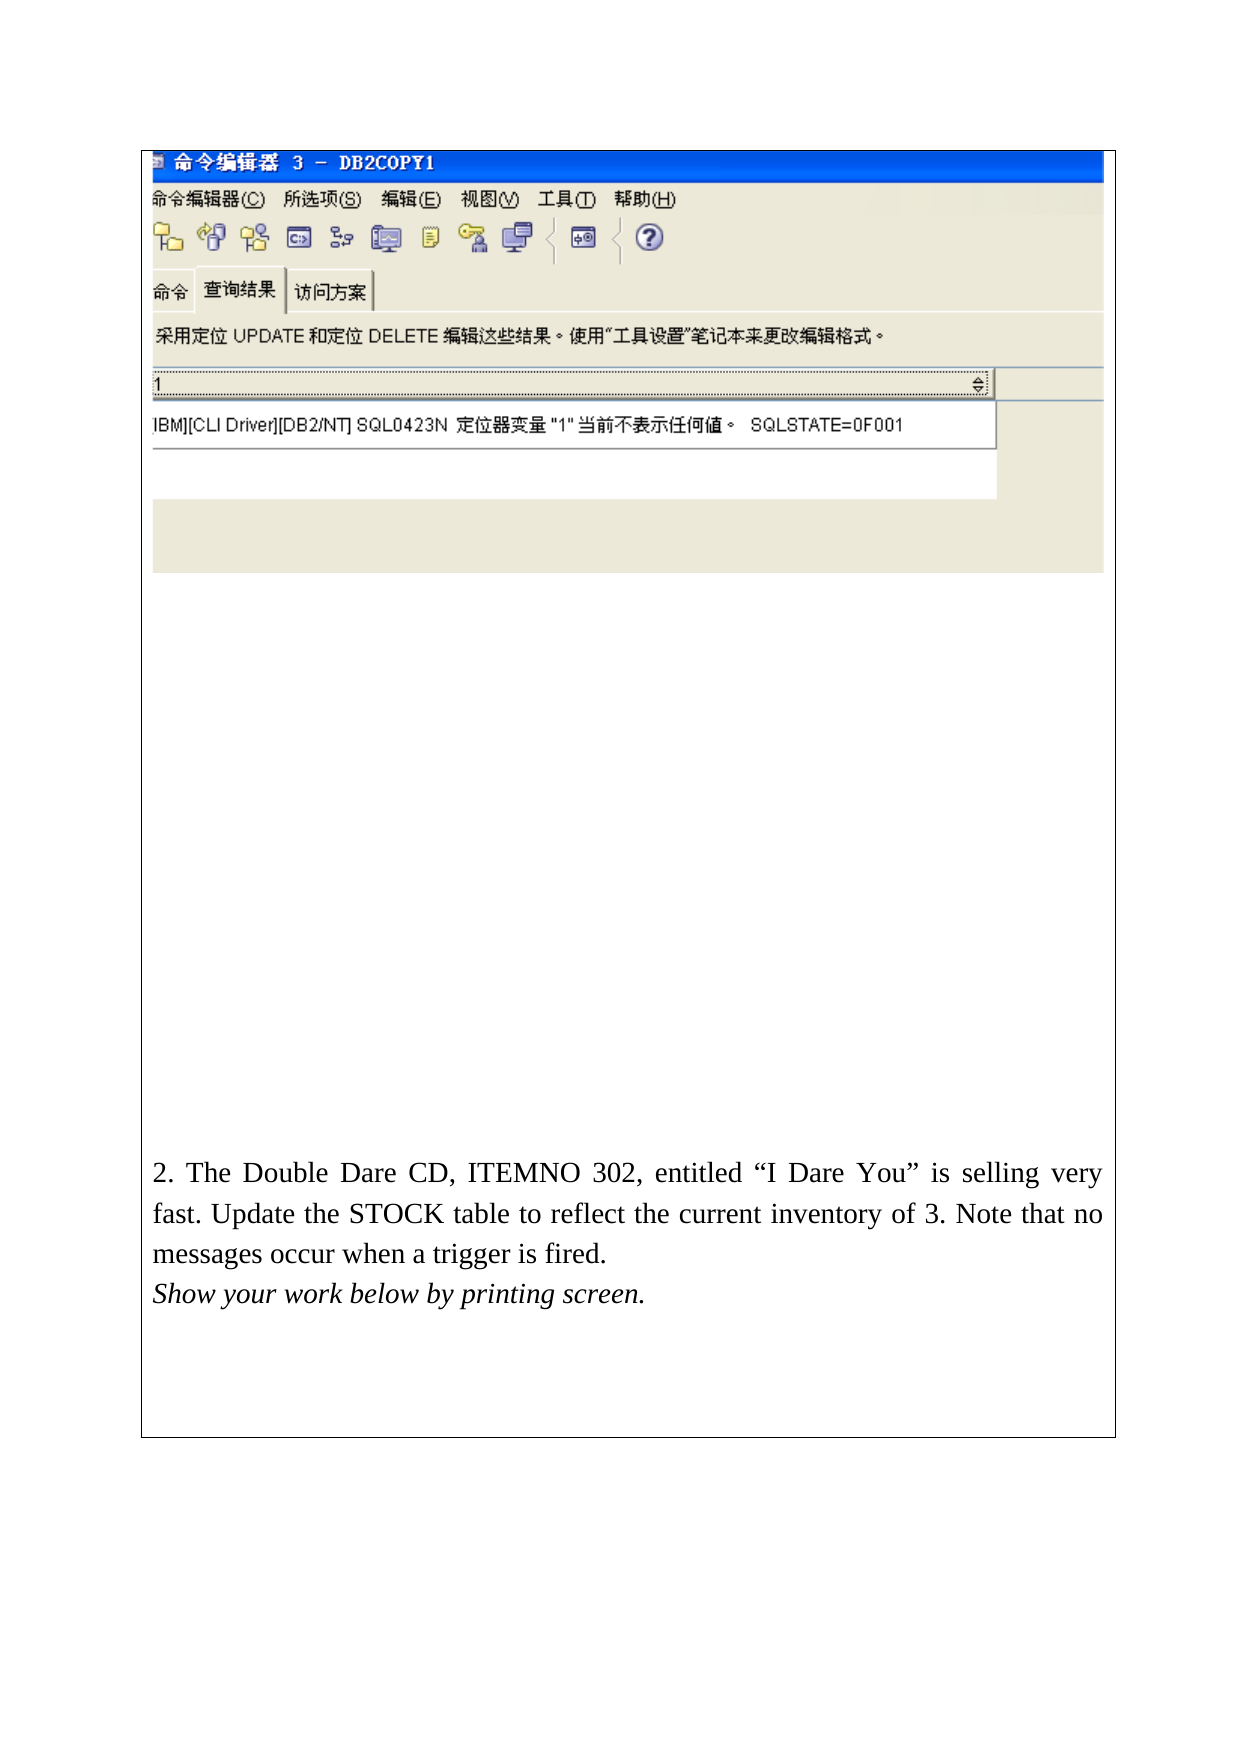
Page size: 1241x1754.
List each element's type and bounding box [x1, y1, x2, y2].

picture [152, 151, 1104, 573]
table_cell [142, 151, 1115, 1437]
